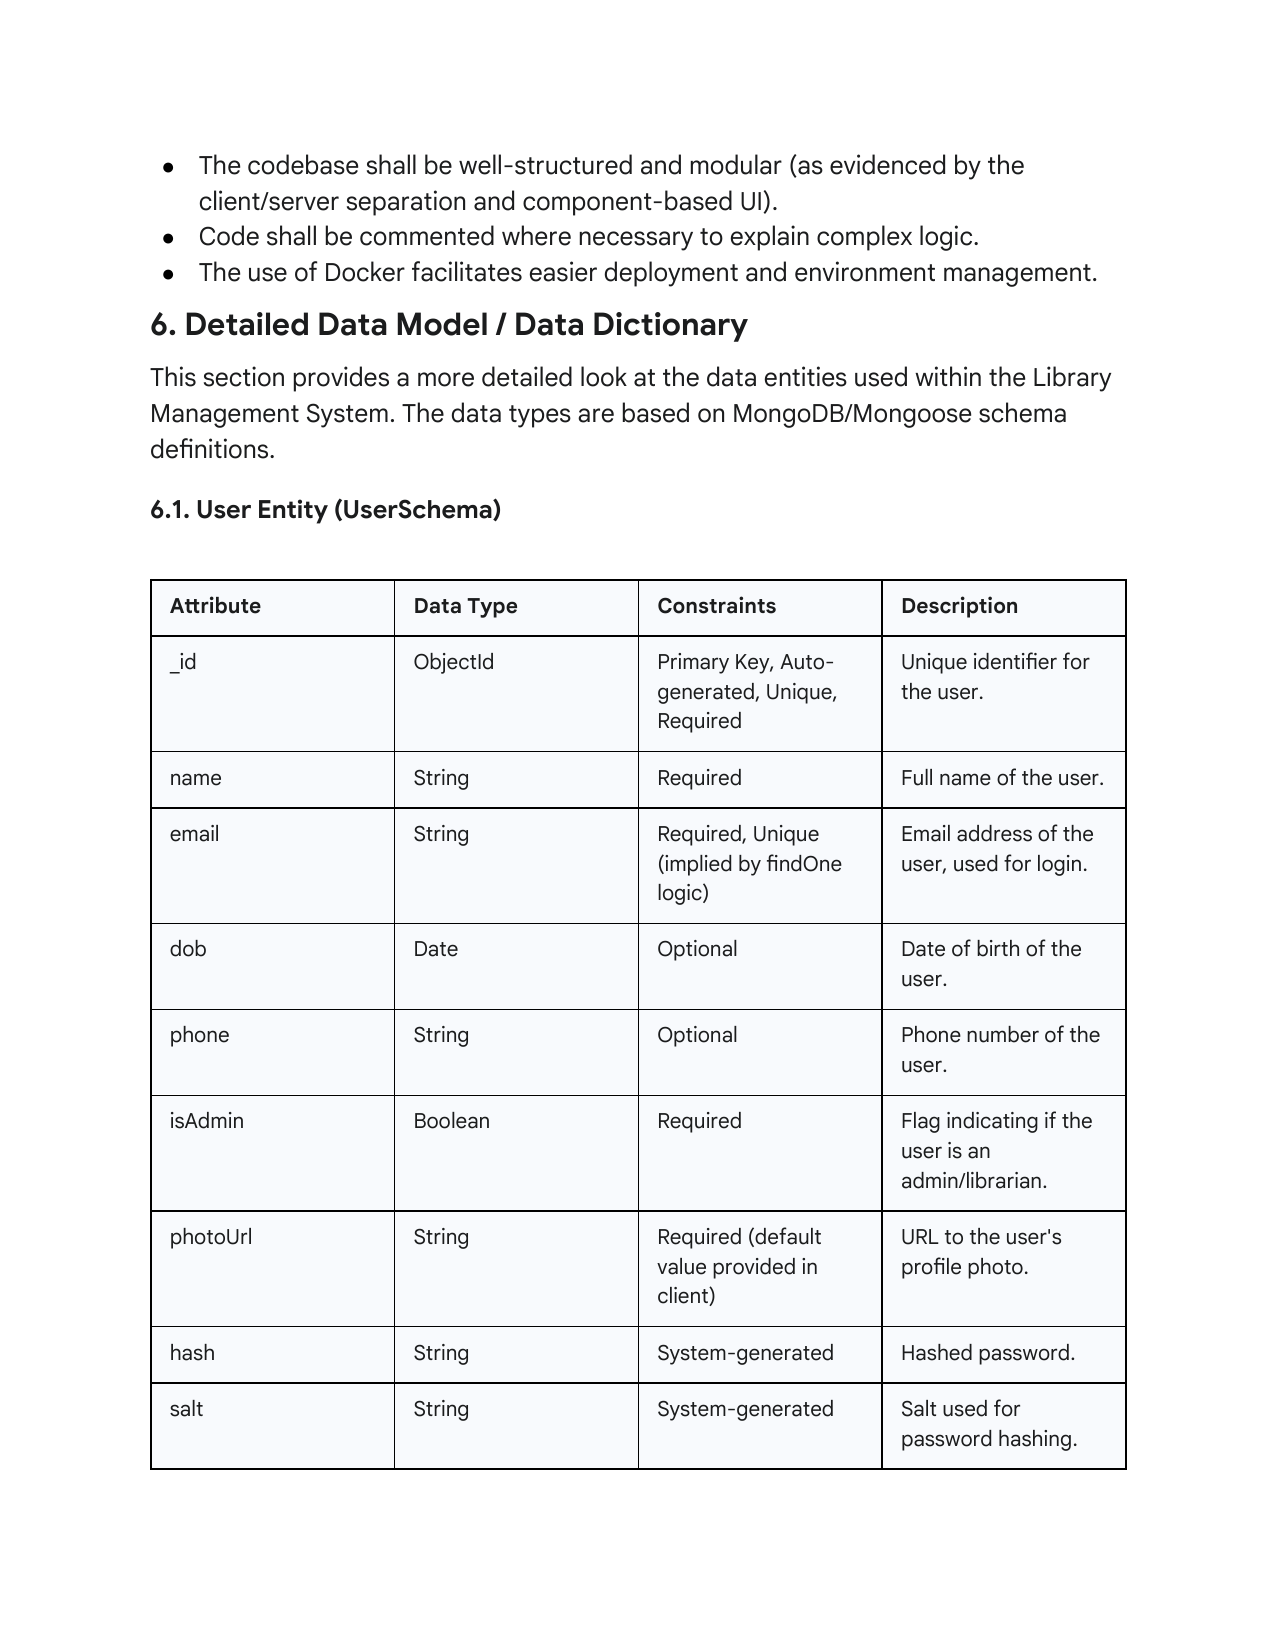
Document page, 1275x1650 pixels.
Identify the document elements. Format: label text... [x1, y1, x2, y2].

table_header Data Type [395, 581, 638, 635]
table_cell isAdmin [152, 1096, 394, 1210]
table_cell Required, Unique (implied by findOne logic) [639, 809, 881, 923]
table_cell String [395, 1384, 638, 1468]
table_cell String [395, 1327, 638, 1382]
table_cell Unique identifier for the user. [883, 637, 1125, 751]
table_cell Optional [639, 1010, 881, 1094]
table_cell String [395, 1212, 638, 1326]
table_cell phone [152, 1010, 394, 1094]
table_cell Required [639, 1096, 881, 1210]
table_header Constraints [639, 581, 881, 635]
list Code shall be commented where necessary to explain complex logic. [161, 221, 1125, 253]
table_cell Optional [639, 924, 881, 1009]
table_cell URL to the user's profile photo. [883, 1212, 1125, 1326]
table_cell String [395, 809, 638, 923]
table_cell salt [152, 1384, 394, 1468]
subtitle 6. Detailed Data Model / Data Dictionary [150, 305, 1125, 344]
table_cell Salt used for password hashing. [883, 1384, 1125, 1468]
table_cell Date of birth of the user. [883, 924, 1125, 1009]
table_cell hash [152, 1327, 394, 1382]
table_cell ObjectId [395, 637, 638, 751]
table_cell name [152, 752, 394, 807]
list The codebase shall be well-structured and modular (as evidenced by the client/server separation and component-based UI). [161, 150, 1125, 217]
table_cell Phone number of the user. [883, 1010, 1125, 1094]
table_cell Primary Key, Auto-generated, Unique, Required [639, 637, 881, 751]
table_cell Flag indicating if the user is an admin/librarian. [883, 1096, 1125, 1210]
table_cell email [152, 809, 394, 923]
table_cell System-generated [639, 1384, 881, 1468]
table_cell Required (default value provided in client) [639, 1212, 881, 1326]
table_cell Email address of the user, used for login. [883, 809, 1125, 923]
text This section provides a more detailed look at the data entities used within the Library Management System. The data types are based on MongoDB/Mongoose schema definitions. [150, 362, 1125, 465]
list The use of Docker facilitates easier deployment and environment management. [161, 257, 1125, 288]
table_cell Date [395, 924, 638, 1009]
table_header Attribute [152, 581, 394, 635]
table_cell String [395, 1010, 638, 1094]
table_cell Boolean [395, 1096, 638, 1210]
table_cell System-generated [639, 1327, 881, 1382]
table_cell photoUrl [152, 1212, 394, 1326]
table_header Description [883, 581, 1125, 635]
table_cell Hashed password. [883, 1327, 1125, 1382]
table_cell _id [152, 637, 394, 751]
table_cell String [395, 752, 638, 807]
table_cell Required [639, 752, 881, 807]
table_cell Full name of the user. [883, 752, 1125, 807]
table_cell dob [152, 924, 394, 1009]
subtitle 6.1. User Entity (UserSchema) [150, 495, 1125, 526]
